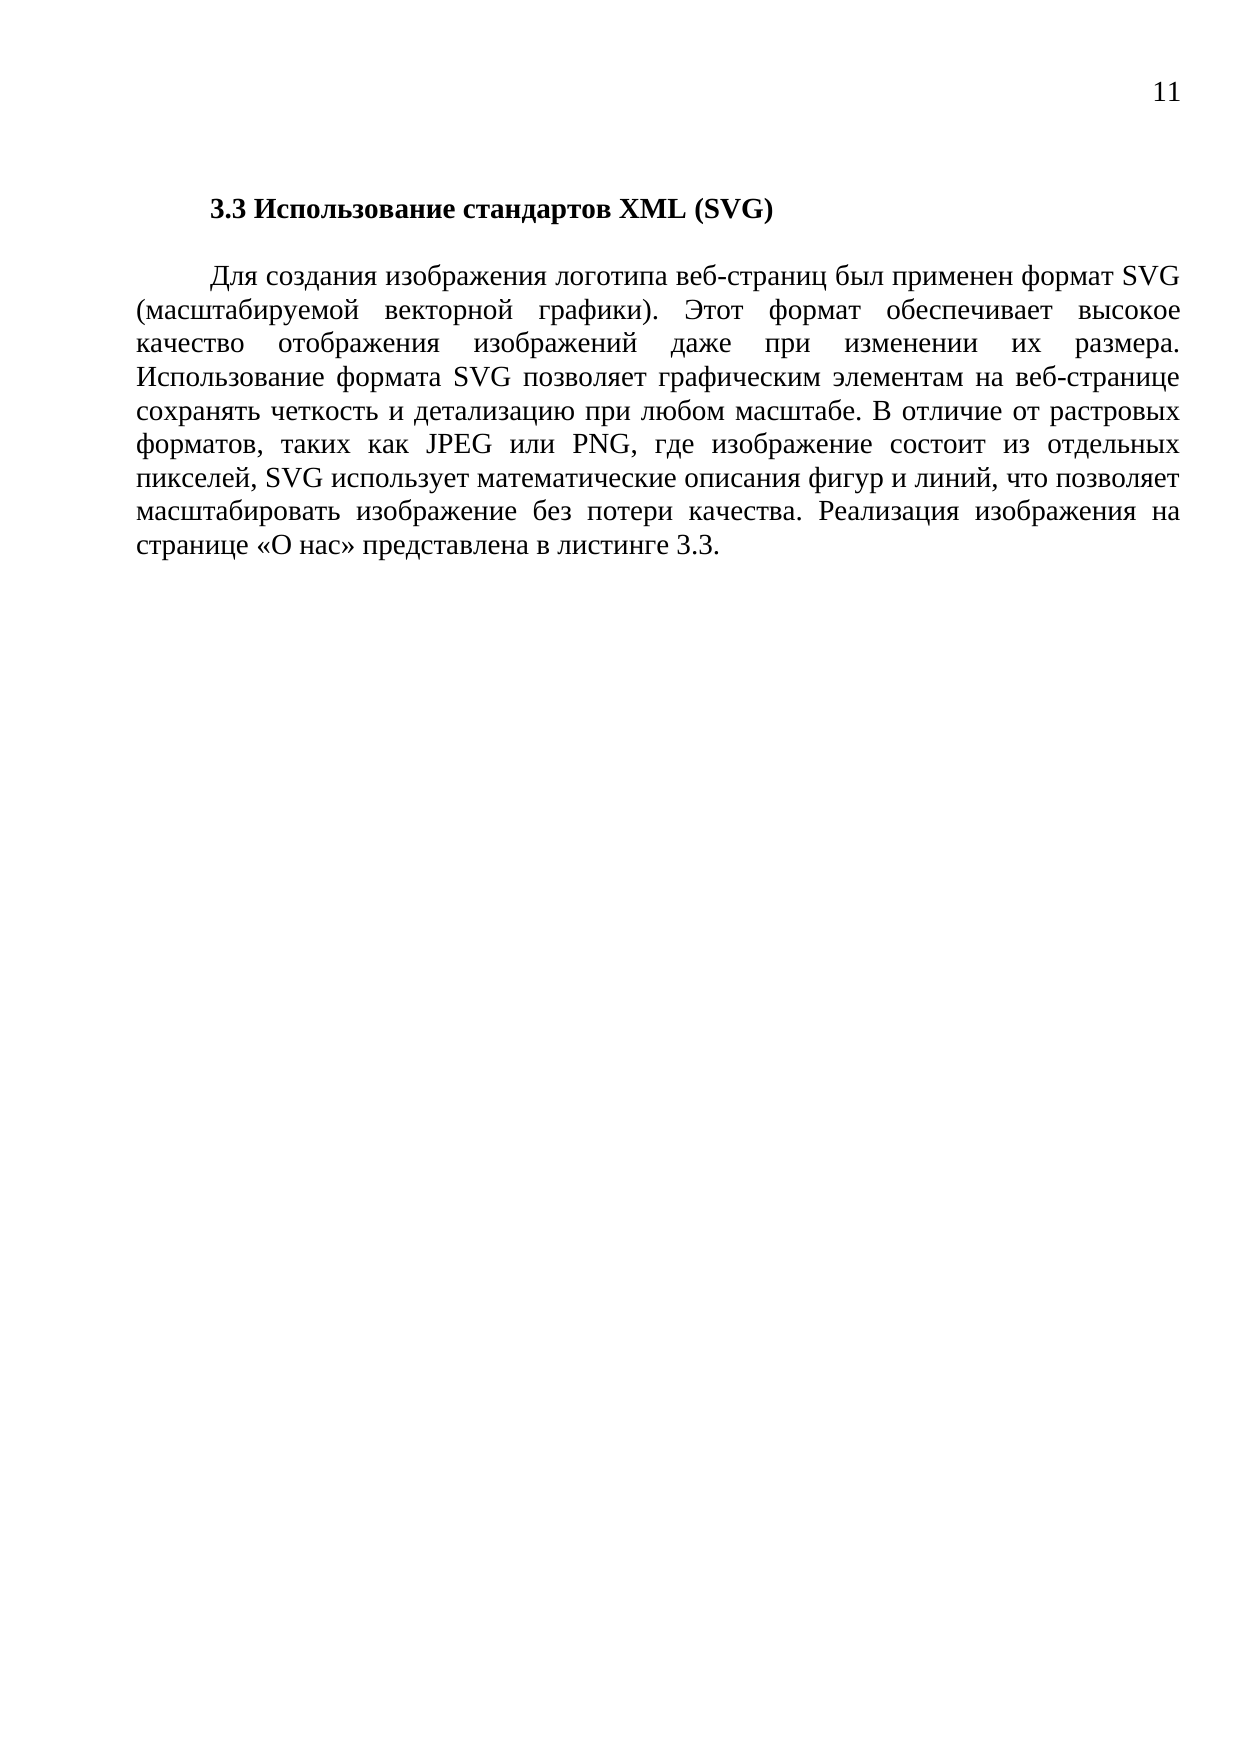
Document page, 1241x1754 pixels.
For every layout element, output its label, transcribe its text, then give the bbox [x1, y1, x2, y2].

text Для создания изображения логотипа веб-страниц был применен формат SVG (масштабируемой векторной графики). Этот формат обеспечивает высокое качество отображения изображений даже при изменении их размера. Использование формата SVG позволяет графическим элементам на веб-странице сохранять четкость и детализацию при любом масштабе. В отличие от растровых форматов, таких как JPEG или PNG, где изображение состоит из отдельных пикселей, SVG использует математические описания фигур и линий, что позволяет масштабировать изображение без потери качества. Реализация изображения на странице «О нас» представлена в листинге 3.3. [136, 258, 1181, 560]
text 3.3 Использование стандартов XML (SVG) [136, 191, 1181, 225]
